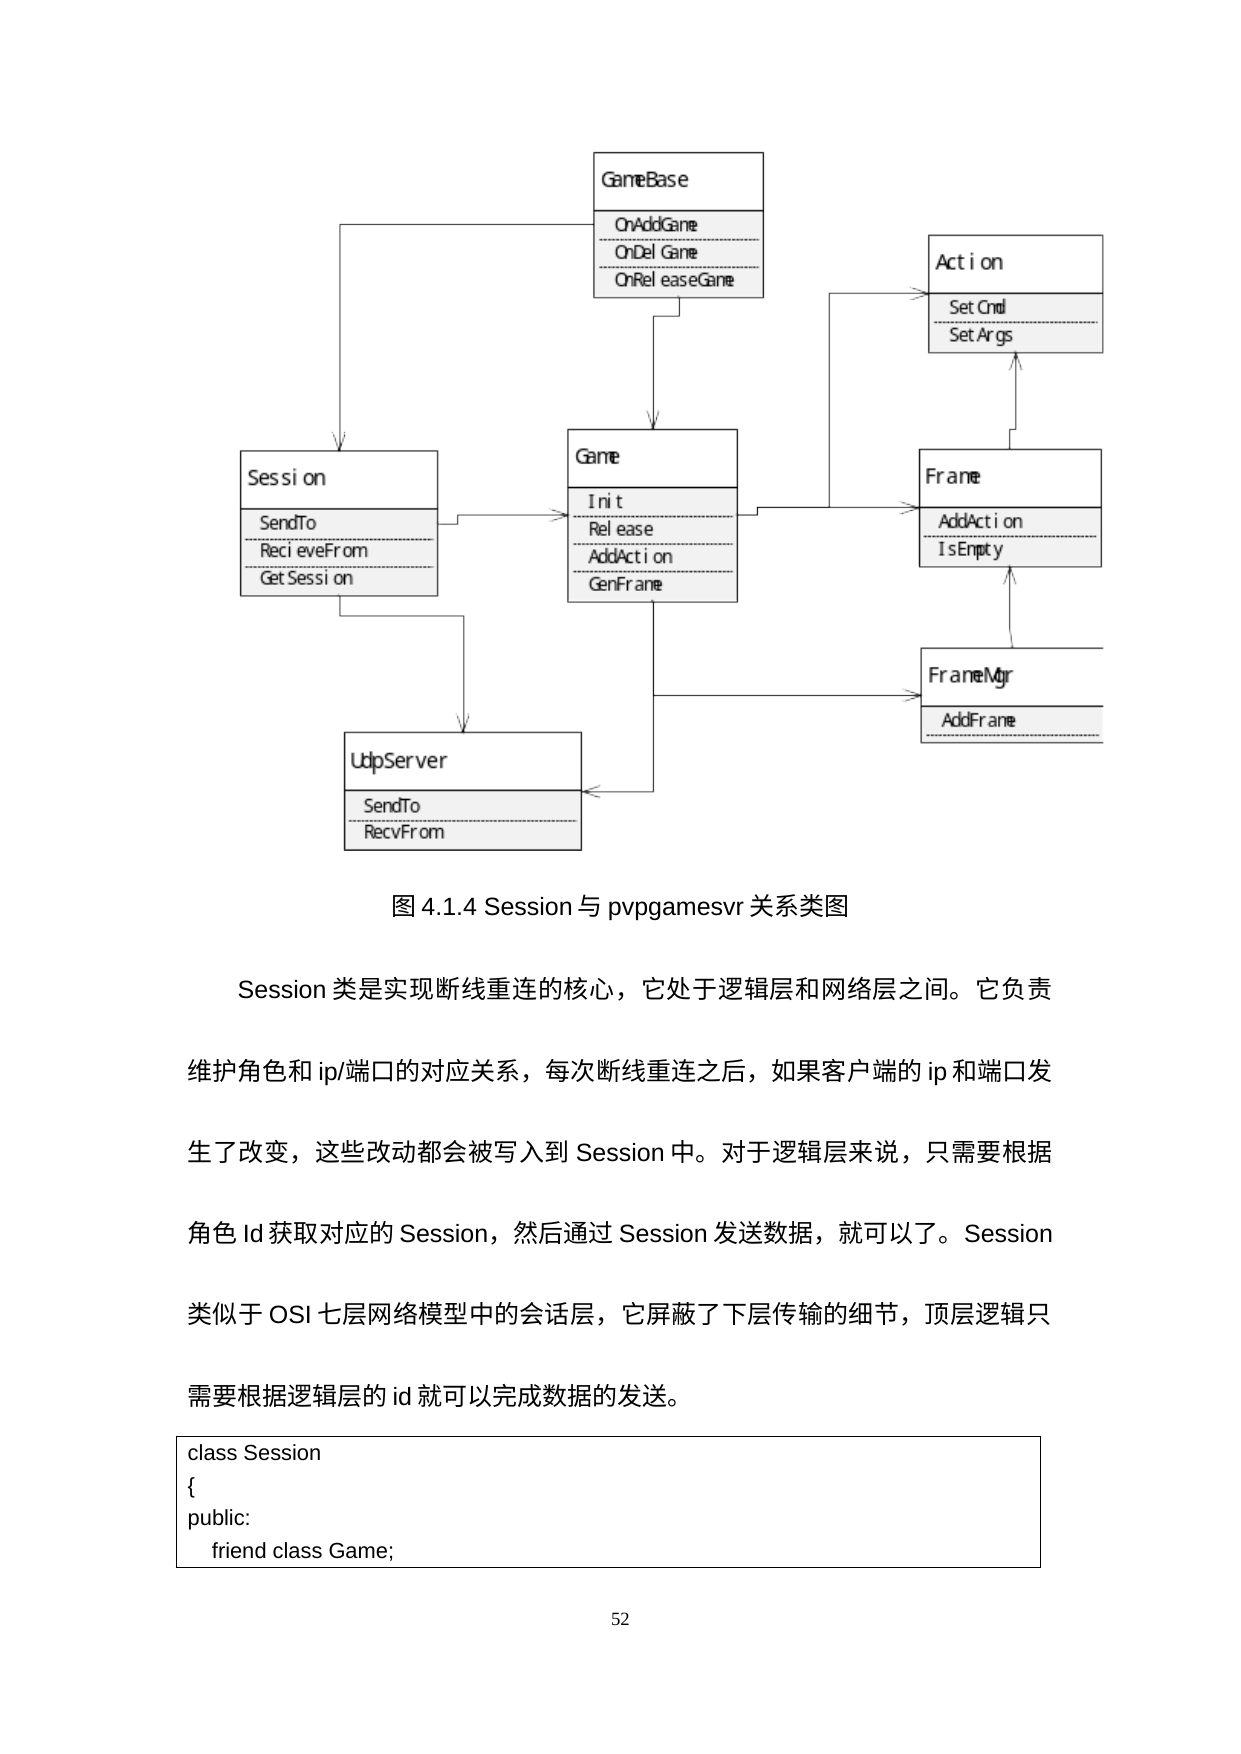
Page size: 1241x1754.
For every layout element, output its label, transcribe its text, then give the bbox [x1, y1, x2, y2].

text 图4.1.4 Session与pvpgamesvr关系类图 [187, 872, 1053, 937]
text Session类是实现断线重连的核心，它处于逻辑层和网络层之间。它负责维护角色和ip/端口的对应关系，每次断线重连之后，如果客户端的ip和端口发生了改变，这些改动都会被写入到Session中。对于逻辑层来说，只需要根据角色Id获取对应的Session，然后通过Session发送数据，就可以了。Session类似于OSI七层网络模型中的会话层，它屏蔽了下层传输的细节，顶层逻辑只需要根据逻辑层的id就可以完成数据的发送。 [187, 955, 1053, 1427]
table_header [177, 1437, 1040, 1567]
